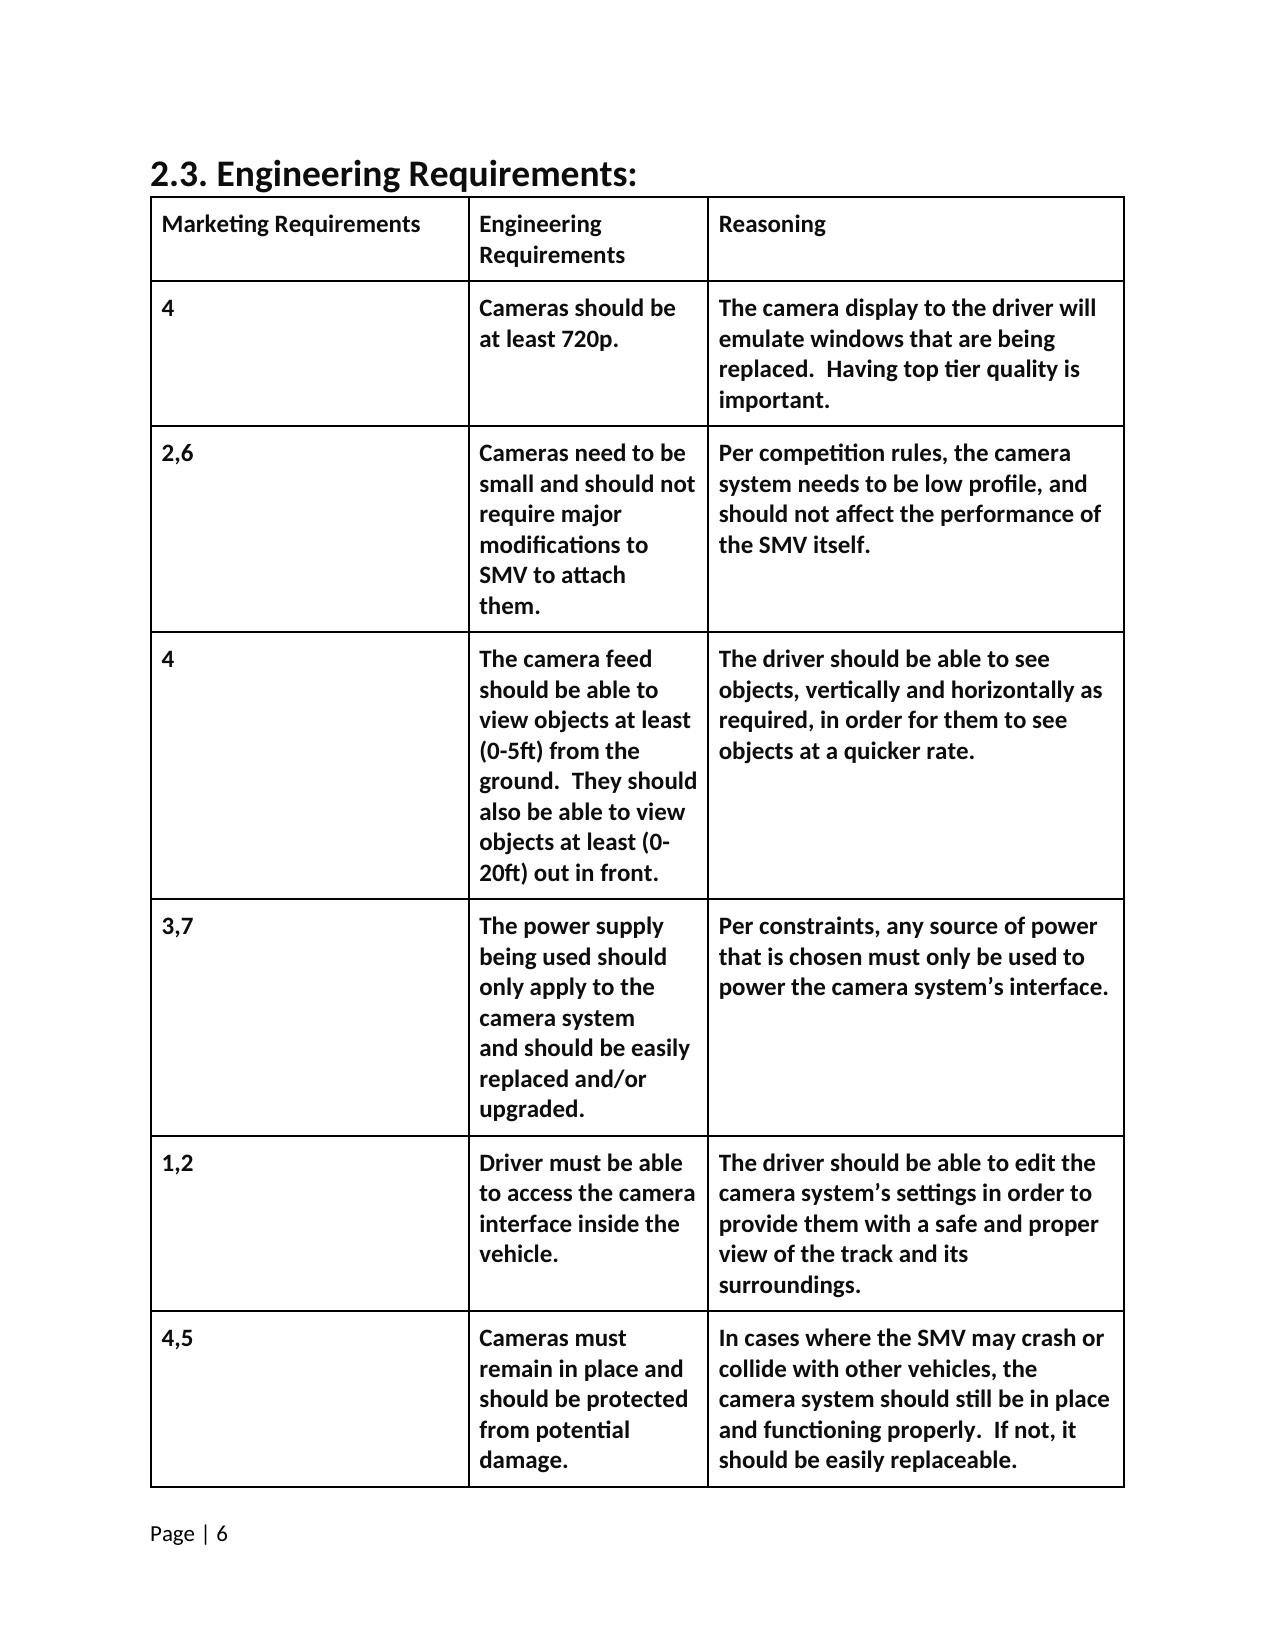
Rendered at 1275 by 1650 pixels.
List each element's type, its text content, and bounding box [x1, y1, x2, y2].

table_cell The power supply being used should only apply to the camera system and should be easily replaced and/or upgraded. [470, 900, 707, 1134]
table_cell 2,6 [152, 427, 468, 631]
table_cell Cameras need to be small and should not require major modifications to SMV to attach them. [470, 427, 707, 631]
table_cell 3,7 [152, 900, 468, 1134]
table_cell The driver should be able to see objects, vertically and horizontally as required, in order for them to see objects at a quicker rate. [709, 633, 1123, 898]
table_cell 4,5 [152, 1312, 468, 1486]
table_header Reasoning [709, 198, 1123, 280]
text 2.3. Engineering Requirements: [150, 150, 1125, 196]
table_cell Per competition rules, the camera system needs to be low profile, and should not affect the performance of the SMV itself. [709, 427, 1123, 631]
table_cell Cameras must remain in place and should be protected from potential damage. [470, 1312, 707, 1486]
table_header Marketing Requirements [152, 198, 468, 280]
table_cell The driver should be able to edit the camera system’s settings in order to provide them with a safe and proper view of the track and its surroundings. [709, 1137, 1123, 1310]
table_cell Cameras should be at least 720p. [470, 282, 707, 425]
table_cell 4 [152, 633, 468, 898]
table_cell The camera display to the driver will emulate windows that are being replaced. Having top tier quality is important. [709, 282, 1123, 425]
table_cell Per constraints, any source of power that is chosen must only be used to power the camera system’s interface. [709, 900, 1123, 1134]
table_cell The camera feed should be able to view objects at least (0-5ft) from the ground. They should also be able to view objects at least (0-20ft) out in front. [470, 633, 707, 898]
table_cell 1,2 [152, 1137, 468, 1310]
table_cell 4 [152, 282, 468, 425]
table_cell In cases where the SMV may crash or collide with other vehicles, the camera system should still be in place and functioning properly. If not, it should be easily replaceable. [709, 1312, 1123, 1486]
table_header Engineering Requirements [470, 198, 707, 280]
table_cell Driver must be able to access the camera interface inside the vehicle. [470, 1137, 707, 1310]
